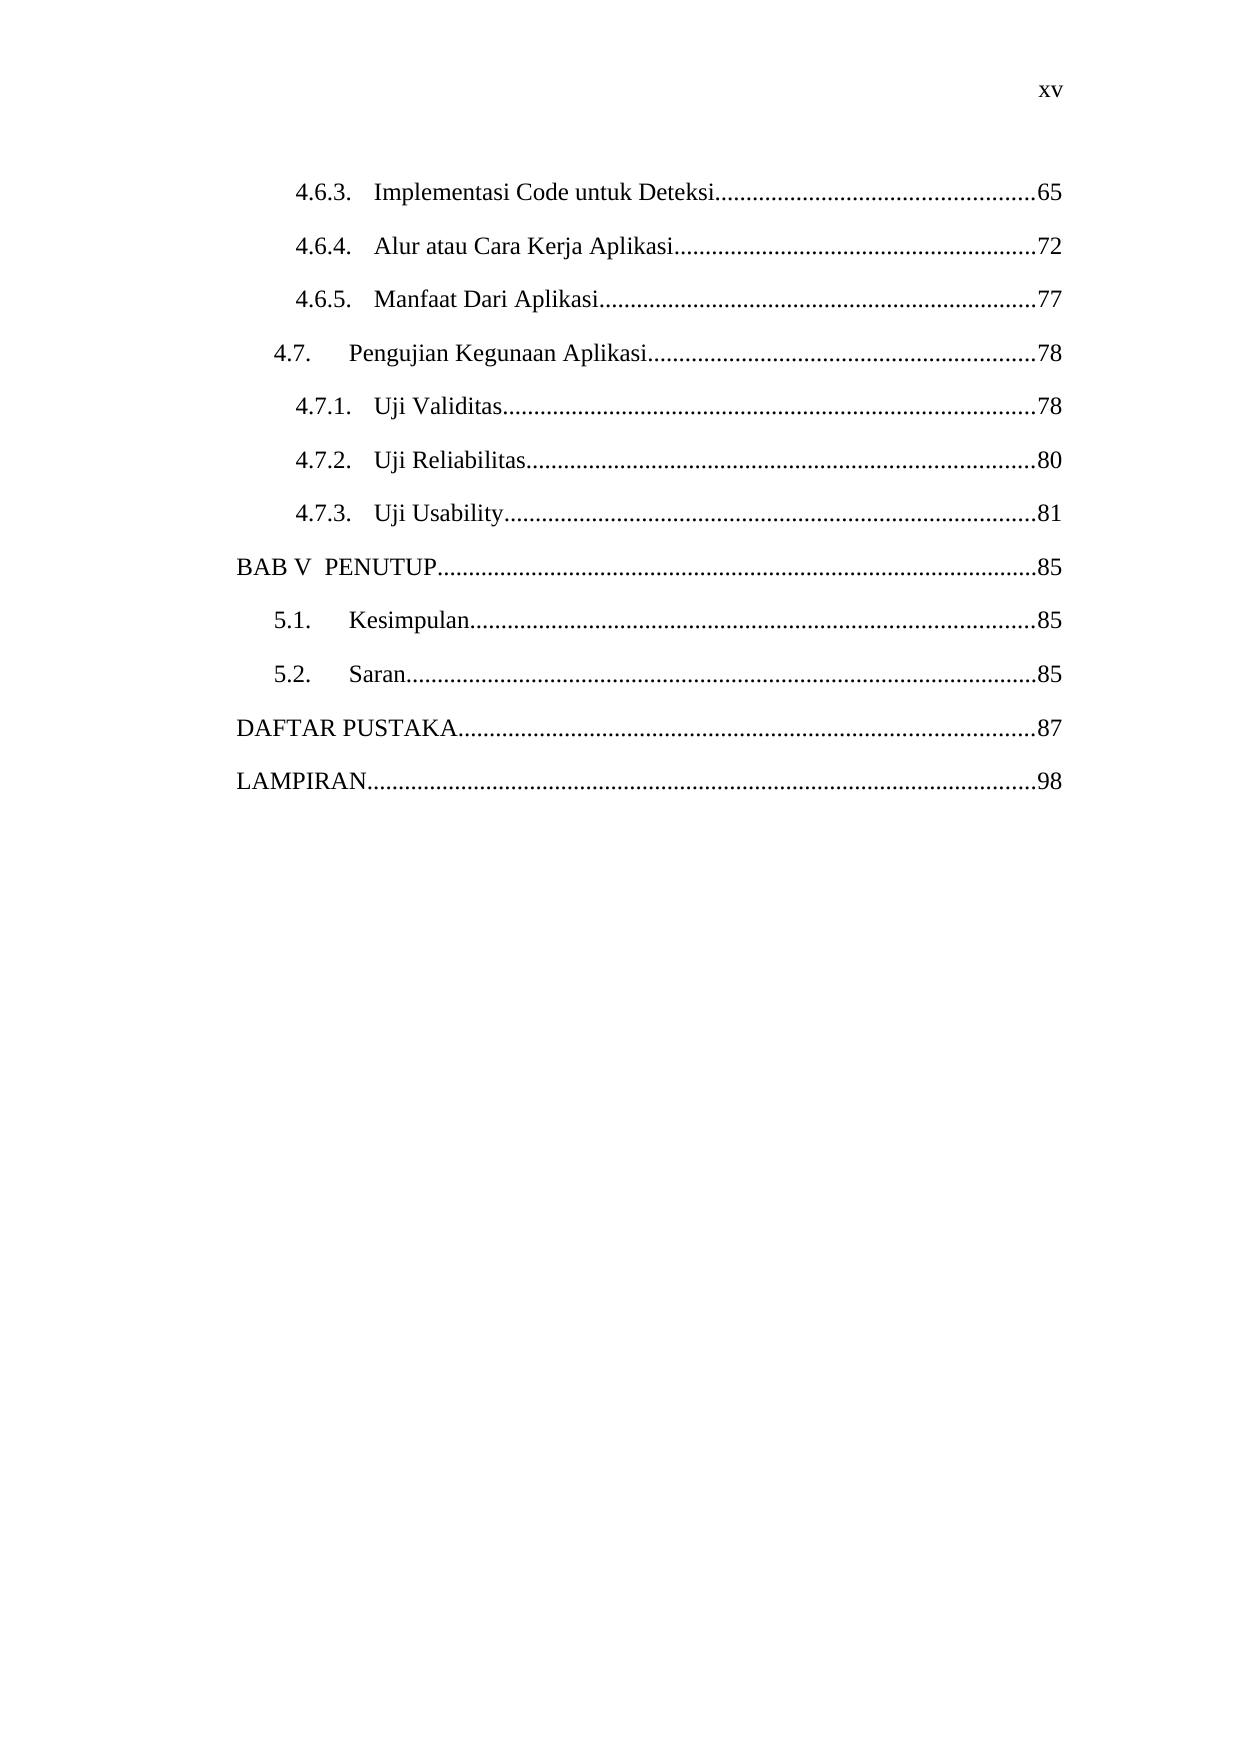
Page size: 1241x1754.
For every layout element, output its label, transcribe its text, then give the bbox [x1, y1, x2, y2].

text 4.7.2. Uji Reliabilitas 80 [295, 445, 1063, 474]
text 4.7.3. Uji Usability 81 [295, 498, 1063, 527]
text DAFTAR PUSTAKA 87 [236, 713, 1063, 741]
text 4.6.4. Alur atau Cara Kerja Aplikasi 72 [295, 231, 1063, 259]
text 4.6.5. Manfaat Dari Aplikasi 77 [295, 284, 1063, 313]
text LAMPIRAN 98 [236, 766, 1063, 795]
text 5.2. Saran 85 [261, 659, 1063, 688]
text 4.6.3. Implementasi Code untuk Deteksi 65 [295, 177, 1063, 206]
text BAB V PENUTUP 85 [236, 552, 1063, 581]
text 4.7.1. Uji Validitas 78 [295, 391, 1063, 420]
text 4.7. Pengujian Kegunaan Aplikasi 78 [261, 338, 1063, 367]
text 5.1. Kesimpulan 85 [261, 606, 1063, 634]
